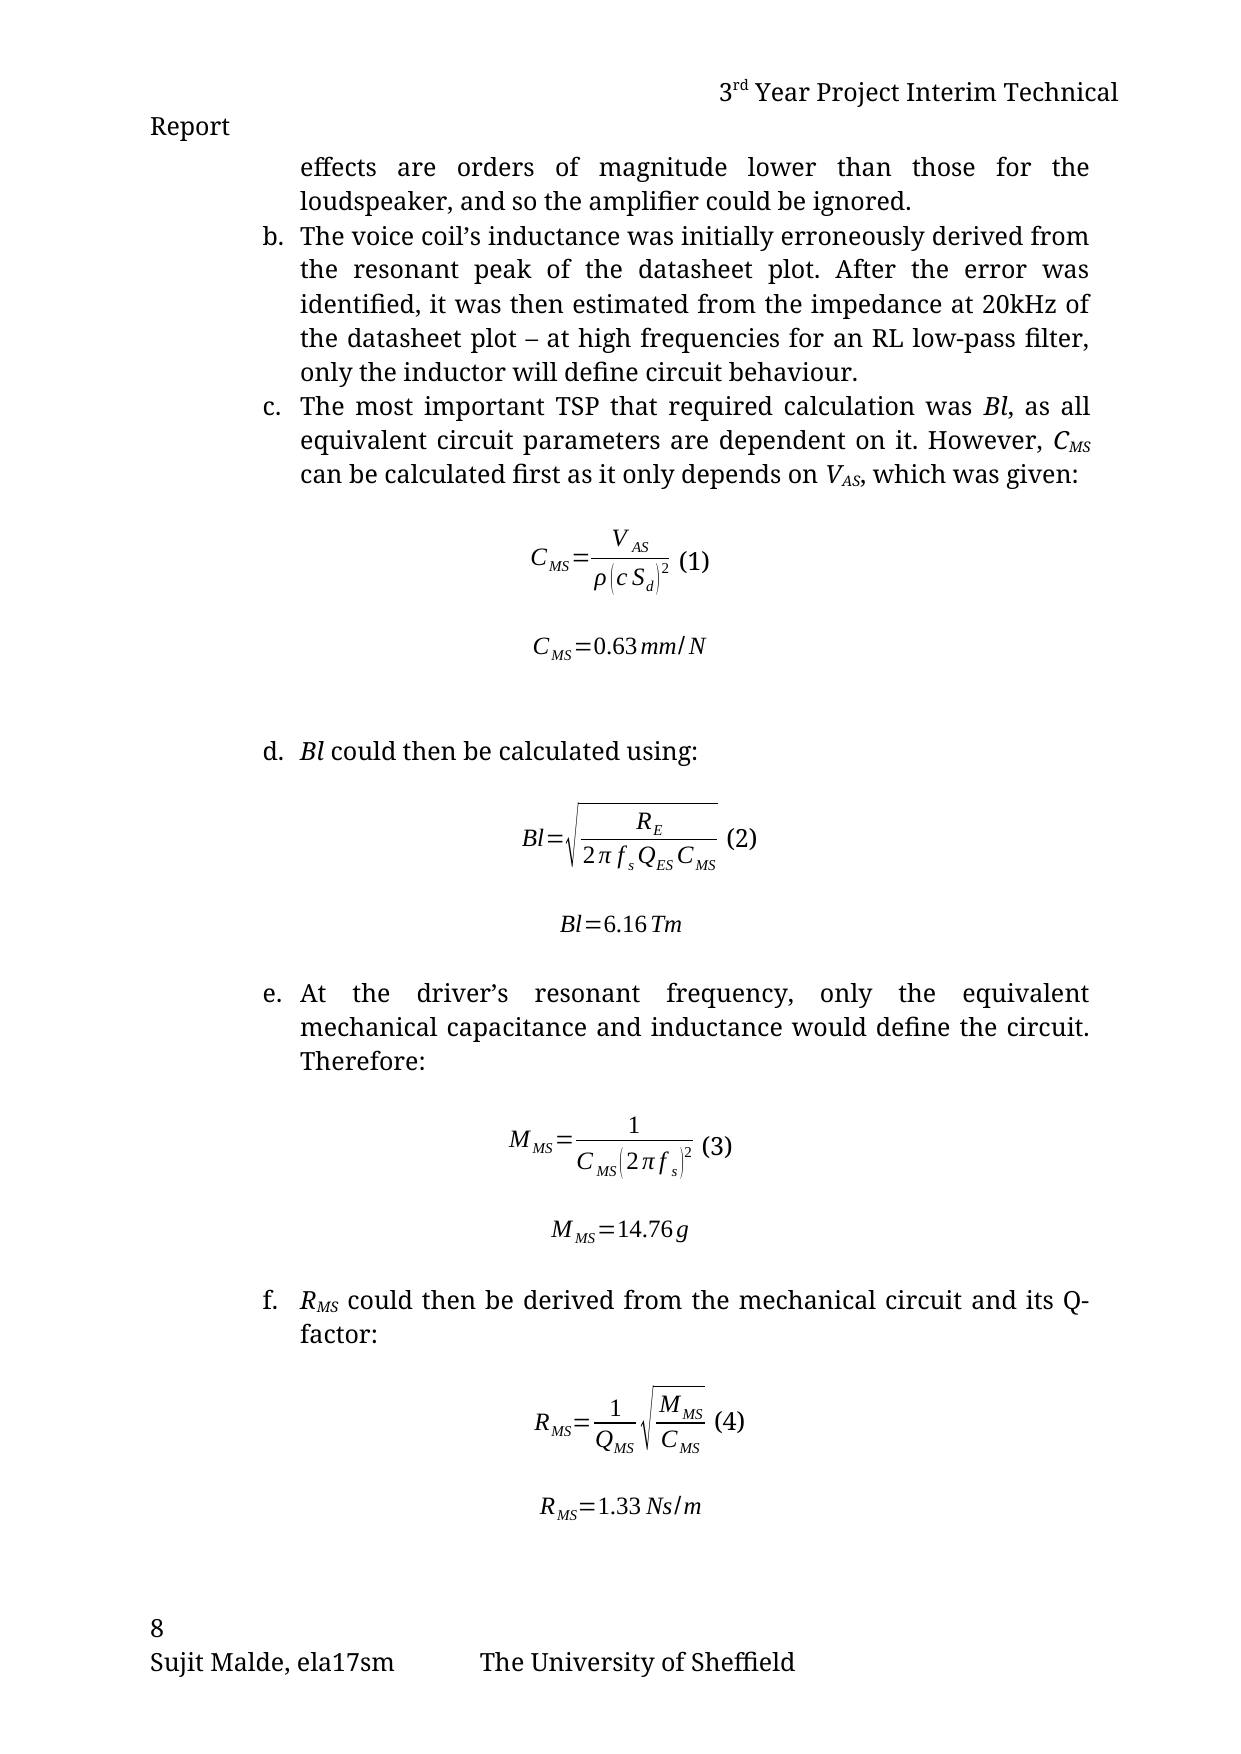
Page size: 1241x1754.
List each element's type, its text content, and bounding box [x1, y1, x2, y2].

list Bl could then be calculated using: [262, 733, 1090, 767]
list At the driver’s resonant frequency, only the equivalent mechanical capacitance and inductance would define the circuit. Therefore: [262, 976, 1090, 1078]
list RMS could then be derived from the mechanical circuit and its Q-factor: [262, 1283, 1090, 1351]
text (3) [150, 1112, 1090, 1180]
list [262, 150, 1090, 218]
text (1) [150, 525, 1090, 597]
text (4) [187, 1385, 1090, 1457]
list The most important TSP that required calculation was Bl, as all equivalent circuit parameters are dependent on it. However, CMS can be calculated first as it only depends on VAS, which was given: [262, 388, 1090, 491]
text (2) [187, 801, 1090, 873]
list The voice coil’s inductance was initially erroneously derived from the resonant peak of the datasheet plot. After the error was identified, it was then estimated from the impedance at 20kHz of the datasheet plot – at high frequencies for an RL low-pass filter, only the inductor will define circuit behaviour. [262, 218, 1090, 388]
